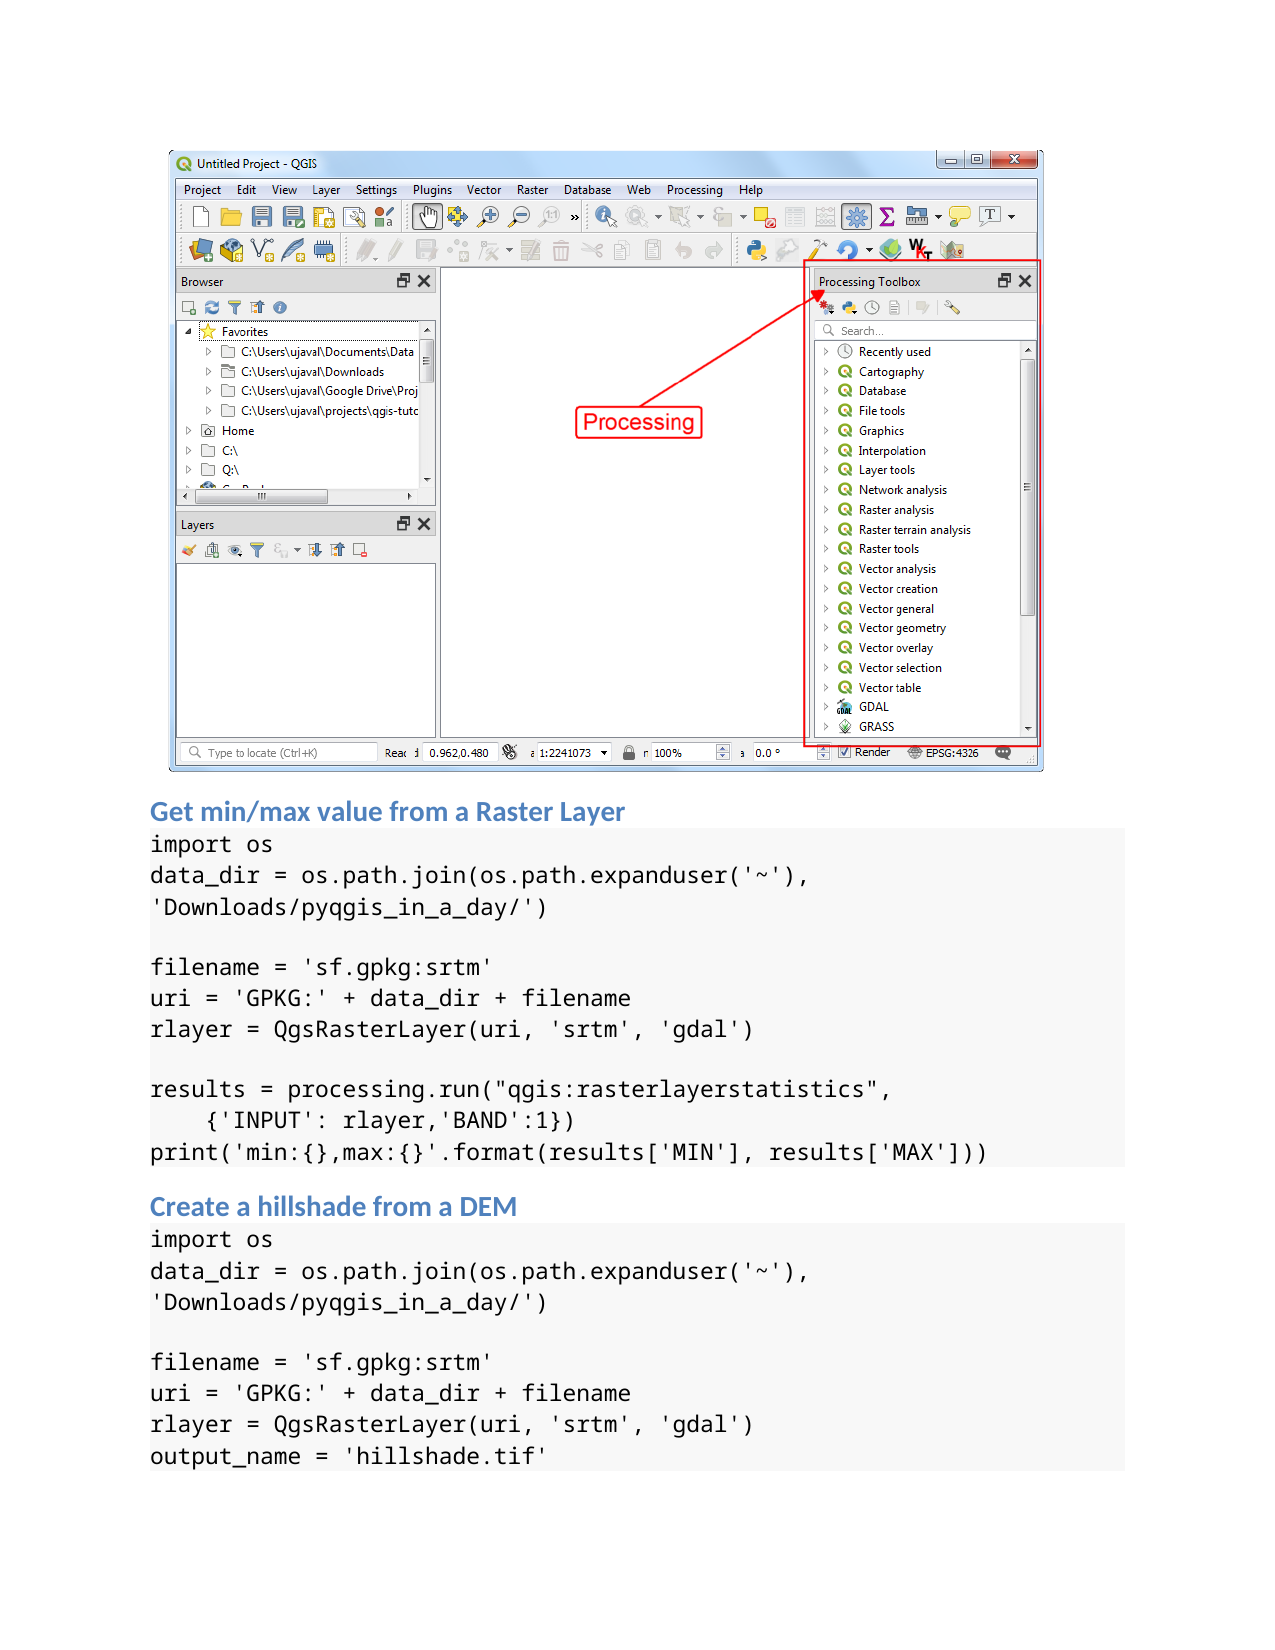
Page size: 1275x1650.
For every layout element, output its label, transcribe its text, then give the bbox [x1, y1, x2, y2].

text import os data_dir = os.path.join(os.path.expanduser('~'), 'Downloads/pyqgis_in_a_day/') filename = 'sf.gpkg:srtm' uri = 'GPKG:' + data_dir + filename rlayer = QgsRasterLayer(uri, 'srtm', 'gdal') results = processing.run("qgis:rasterlayerstatistics", {'INPUT': rlayer,'BAND':1}) print('min:{},max:{}'.format(results['MIN'], results['MAX'])) [150, 828, 1125, 1167]
picture [168, 150, 1044, 772]
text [150, 1223, 1125, 1471]
subtitle Get min/max value from a Raster Layer [150, 793, 1125, 828]
subtitle Create a hillshade from a DEM [150, 1188, 1125, 1223]
